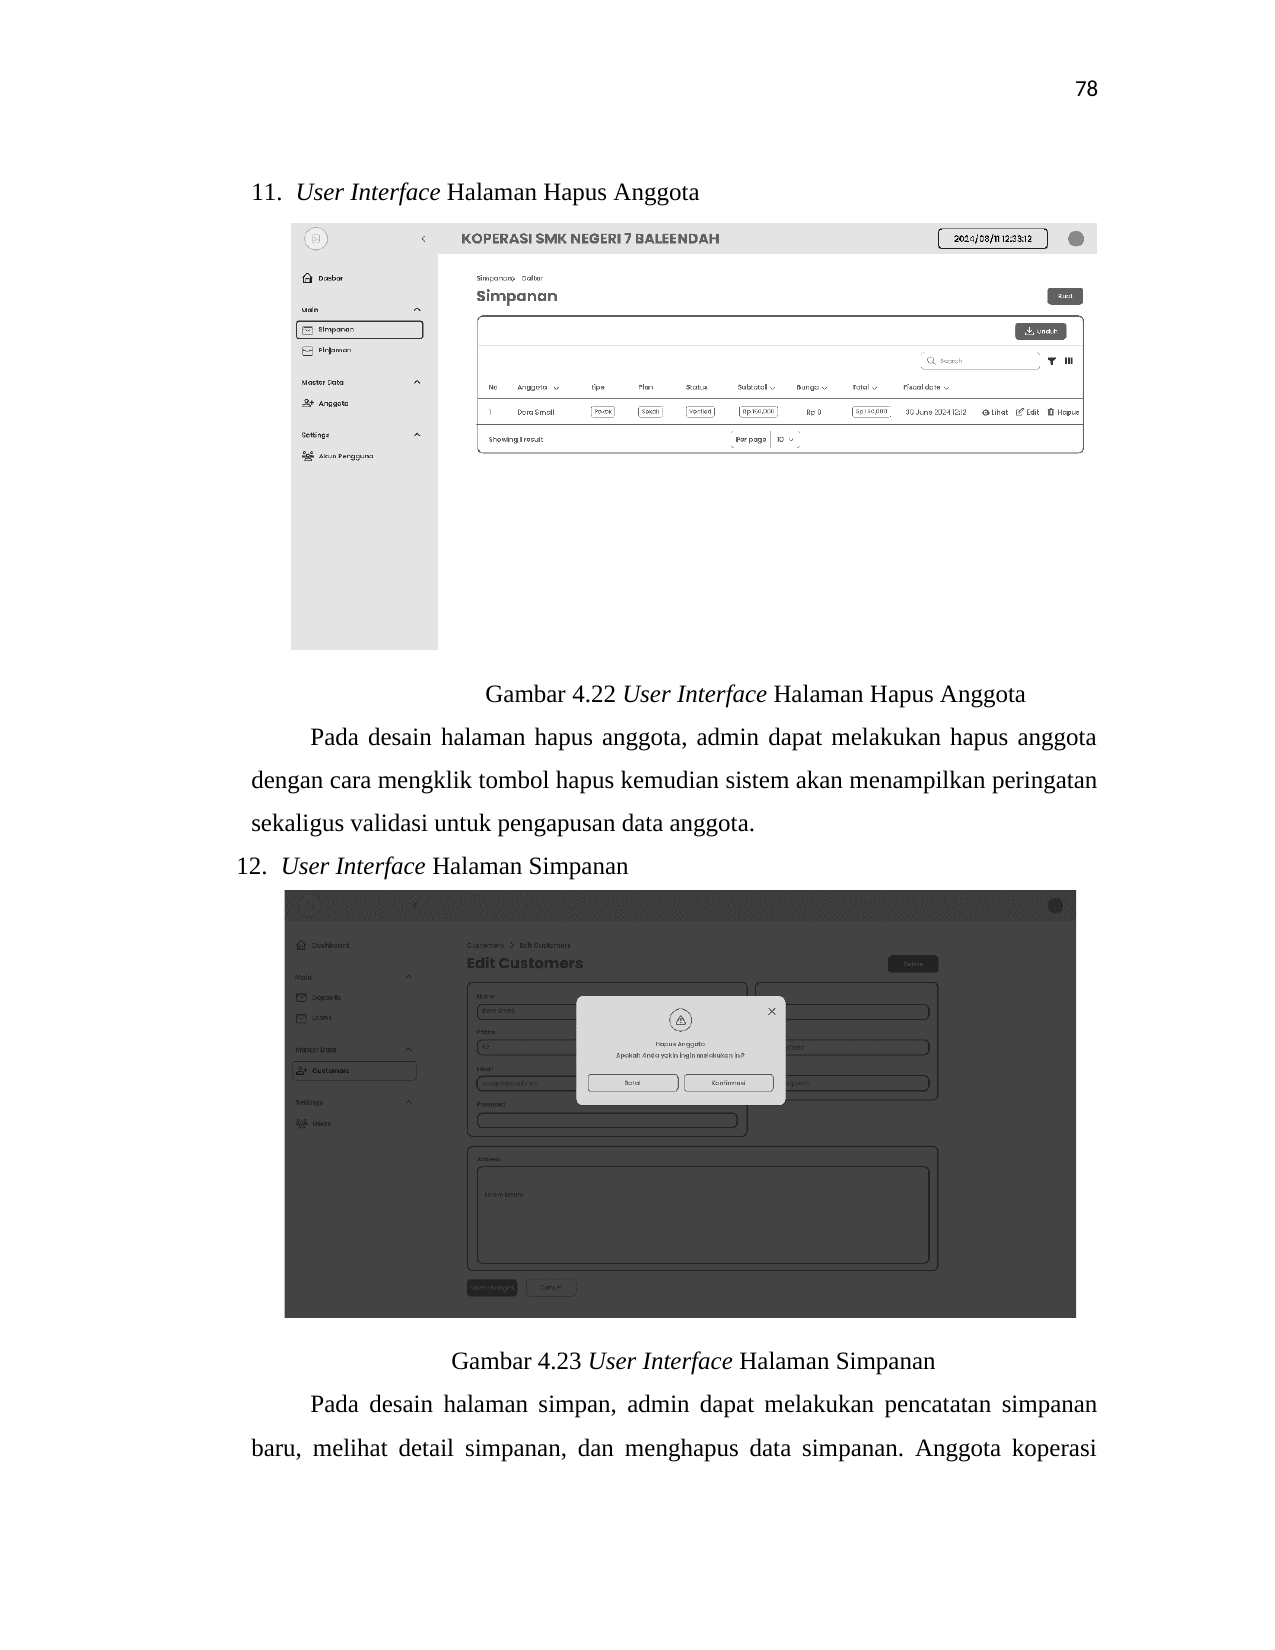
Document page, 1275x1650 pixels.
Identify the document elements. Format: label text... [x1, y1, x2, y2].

list User Interface Halaman Hapus Anggota [251, 177, 1098, 206]
picture [284, 890, 1077, 1318]
picture [290, 223, 1098, 650]
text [251, 1389, 1098, 1461]
list User Interface Halaman Simpanan [236, 851, 1098, 880]
text Pada desain halaman hapus anggota, admin dapat melakukan hapus anggota dengan cara mengklik tombol hapus kemudian sistem akan menampilkan peringatan sekaligus validasi untuk pengapusan data anggota. [251, 722, 1098, 837]
